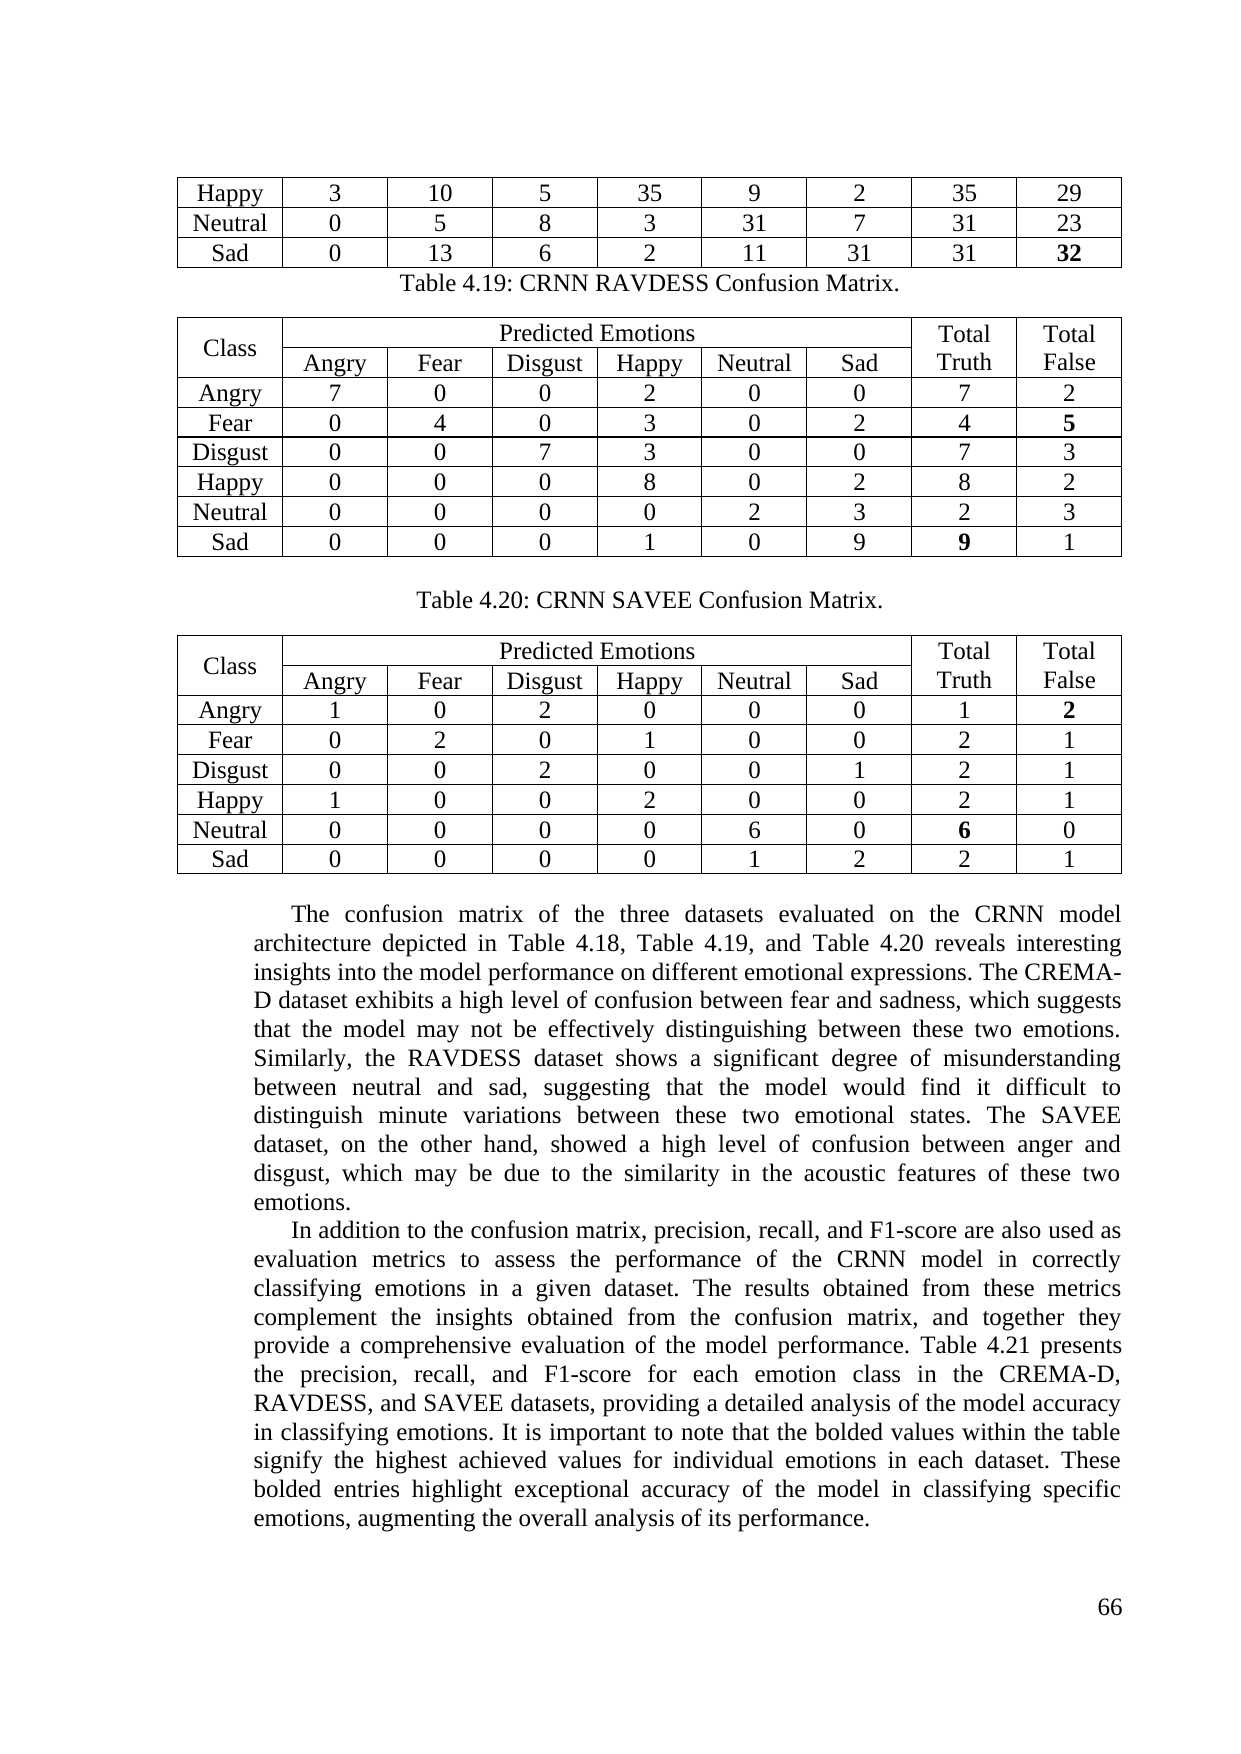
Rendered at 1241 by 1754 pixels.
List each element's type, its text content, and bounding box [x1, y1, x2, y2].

table_cell 3 [807, 497, 911, 526]
table_cell 0 [807, 725, 911, 754]
table_cell Disgust [178, 755, 282, 784]
table_cell Angry [178, 378, 282, 407]
table_cell 0 [493, 408, 597, 436]
text In addition to the confusion matrix, precision, recall, and F1-score are also used as evaluation metrics to assess the performance of the CRNN model in correctly classifying emotions in a given dataset. The results obtained from these metrics complement the insights obtained from the confusion matrix, and together they provide a comprehensive evaluation of the model performance. Table 4.21 presents the precision, recall, and F1-score for each emotion class in the CREMA-D, RAVDESS, and SAVEE datasets, providing a detailed analysis of the model accuracy in classifying emotions. It is important to note that the bolded values within the table signify the highest achieved values for individual emotions in each dataset. These bolded entries highlight exceptional accuracy of the model in classifying specific emotions, augmenting the overall analysis of its performance. [253, 1216, 1122, 1532]
table_header Total Truth [912, 318, 1016, 377]
table_cell 2 [912, 755, 1016, 784]
table_cell 0 [283, 725, 387, 754]
table_cell 31 [807, 238, 911, 267]
table_cell 31 [912, 238, 1016, 267]
table_cell Neutral [178, 208, 282, 237]
table_header Predicted Emotions [283, 318, 911, 347]
table_cell 0 [493, 845, 597, 873]
table_cell 4 [912, 408, 1016, 436]
text Table 4.19: CRNN RAVDESS Confusion Matrix. [177, 268, 1122, 296]
table_cell Fear [388, 348, 492, 377]
table_cell Happy [178, 178, 282, 207]
table_cell 5 [388, 208, 492, 237]
table_cell 2 [807, 178, 911, 207]
table_cell 7 [912, 438, 1016, 466]
table_cell 0 [283, 208, 387, 237]
table_cell 0 [807, 378, 911, 407]
table_cell Sad [178, 845, 282, 873]
table_cell Sad [807, 666, 911, 694]
table_cell 0 [598, 845, 701, 873]
table_cell Neutral [178, 815, 282, 843]
table_cell Happy [178, 467, 282, 496]
table_header Total Truth [912, 636, 1016, 694]
table_cell 3 [283, 178, 387, 207]
table_cell 0 [283, 467, 387, 496]
table_cell 0 [702, 438, 806, 466]
table_cell 6 [912, 815, 1016, 843]
table_cell 0 [702, 755, 806, 784]
table_cell Angry [283, 348, 387, 377]
table_cell 0 [598, 755, 701, 784]
table_cell Fear [178, 725, 282, 754]
table_cell 2 [807, 408, 911, 436]
table_cell Happy [178, 785, 282, 814]
table_cell 3 [598, 408, 701, 436]
table_cell 35 [912, 178, 1016, 207]
table_cell 0 [598, 497, 701, 526]
table_cell 10 [388, 178, 492, 207]
table_cell 35 [598, 178, 701, 207]
table_cell 0 [702, 527, 806, 556]
table_cell 3 [598, 208, 701, 237]
table_cell Angry [283, 666, 387, 694]
table_cell 1 [598, 725, 701, 754]
table_cell 0 [283, 755, 387, 784]
table_cell 13 [388, 238, 492, 267]
table_cell Happy [598, 348, 701, 377]
table_cell 2 [493, 755, 597, 784]
table_cell Disgust [493, 348, 597, 377]
table_cell 0 [493, 725, 597, 754]
table_cell 1 [807, 755, 911, 784]
table_cell Fear [388, 666, 492, 694]
table_cell 8 [598, 467, 701, 496]
table_cell 0 [388, 785, 492, 814]
table_cell Sad [178, 238, 282, 267]
table_cell 0 [388, 845, 492, 873]
table_cell 1 [1017, 527, 1121, 556]
table_cell 2 [912, 497, 1016, 526]
table_cell 1 [912, 696, 1016, 724]
table_cell 9 [702, 178, 806, 207]
table_cell 1 [1017, 845, 1121, 873]
table_cell 2 [807, 845, 911, 873]
table_cell 0 [1017, 815, 1121, 843]
table_cell 31 [702, 208, 806, 237]
table_cell 3 [1017, 497, 1121, 526]
table_cell 6 [702, 815, 806, 843]
text The confusion matrix of the three datasets evaluated on the CRNN model architecture depicted in Table 4.18, Table 4.19, and Table 4.20 reveals interesting insights into the model performance on different emotional expressions. The CREMA-D dataset exhibits a high level of confusion between fear and sadness, which suggests that the model may not be effectively distinguishing between these two emotions. Similarly, the RAVDESS dataset shows a significant degree of misunderstanding between neutral and sad, suggesting that the model would find it difficult to distinguish minute variations between these two emotional states. The SAVEE dataset, on the other hand, showed a high level of confusion between anger and disgust, which may be due to the similarity in the acoustic features of these two emotions. [253, 899, 1122, 1216]
table_cell 1 [702, 845, 806, 873]
table_cell 31 [912, 208, 1016, 237]
table_cell Sad [807, 348, 911, 377]
table_cell 0 [702, 378, 806, 407]
table_cell 0 [388, 815, 492, 843]
table_cell 0 [493, 527, 597, 556]
table_cell 0 [493, 785, 597, 814]
table_cell 2 [912, 725, 1016, 754]
table_cell 3 [598, 438, 701, 466]
table_cell 6 [493, 238, 597, 267]
table_cell 9 [807, 527, 911, 556]
table_cell Fear [178, 408, 282, 436]
table_cell 0 [598, 696, 701, 724]
table_cell 0 [388, 755, 492, 784]
table_cell 7 [283, 378, 387, 407]
table_cell 1 [283, 696, 387, 724]
table_cell 0 [283, 408, 387, 436]
table_cell Disgust [493, 666, 597, 694]
table_cell 0 [807, 696, 911, 724]
table_cell Neutral [702, 666, 806, 694]
table_cell Happy [598, 666, 701, 694]
table_cell 0 [283, 438, 387, 466]
table_cell 3 [1017, 438, 1121, 466]
table_cell 0 [598, 815, 701, 843]
table_cell 1 [1017, 785, 1121, 814]
table_cell 9 [912, 527, 1016, 556]
table_cell 2 [1017, 696, 1121, 724]
table_cell 2 [388, 725, 492, 754]
table_cell 11 [702, 238, 806, 267]
table_cell 0 [283, 815, 387, 843]
table_cell 0 [388, 527, 492, 556]
text Table 4.20: CRNN SAVEE Confusion Matrix. [177, 585, 1122, 614]
table_cell 2 [598, 378, 701, 407]
table_header Class [178, 318, 282, 377]
table_cell 0 [807, 438, 911, 466]
table_cell 0 [493, 497, 597, 526]
table_cell Neutral [702, 348, 806, 377]
table_cell 0 [702, 696, 806, 724]
table_cell 23 [1017, 208, 1121, 237]
table_cell 2 [598, 785, 701, 814]
table_cell 7 [807, 208, 911, 237]
table_cell 8 [912, 467, 1016, 496]
table_cell 0 [493, 378, 597, 407]
table_cell 0 [388, 497, 492, 526]
table_cell 0 [283, 845, 387, 873]
table_cell 5 [493, 178, 597, 207]
table_cell Angry [178, 696, 282, 724]
table_cell 7 [493, 438, 597, 466]
table_cell 2 [807, 467, 911, 496]
table_cell 0 [807, 815, 911, 843]
table_cell Disgust [178, 438, 282, 466]
table_cell 0 [807, 785, 911, 814]
table_cell 2 [598, 238, 701, 267]
table_cell 4 [388, 408, 492, 436]
table_header Class [178, 636, 282, 694]
table_header Predicted Emotions [283, 636, 911, 665]
table_cell 1 [598, 527, 701, 556]
table_cell 8 [493, 208, 597, 237]
table_header Total False [1017, 636, 1121, 694]
table_cell 5 [1017, 408, 1121, 436]
table_cell 2 [493, 696, 597, 724]
table_cell 0 [702, 467, 806, 496]
table_cell 0 [388, 467, 492, 496]
table_cell 32 [1017, 238, 1121, 267]
table_cell 7 [912, 378, 1016, 407]
table_header Total False [1017, 318, 1121, 377]
table_cell 1 [283, 785, 387, 814]
table_cell 1 [1017, 725, 1121, 754]
table_cell 29 [1017, 178, 1121, 207]
table_cell 2 [1017, 467, 1121, 496]
table_cell 0 [702, 785, 806, 814]
table_cell 0 [283, 497, 387, 526]
table_cell 0 [702, 725, 806, 754]
table_cell 0 [283, 527, 387, 556]
table_cell 2 [912, 785, 1016, 814]
table_cell 0 [388, 378, 492, 407]
table_cell Sad [178, 527, 282, 556]
table_cell 0 [493, 467, 597, 496]
table_cell Neutral [178, 497, 282, 526]
table_cell 2 [912, 845, 1016, 873]
table_cell 1 [1017, 755, 1121, 784]
table_cell 0 [493, 815, 597, 843]
table_cell 0 [702, 408, 806, 436]
table_cell 0 [388, 438, 492, 466]
table_cell 2 [1017, 378, 1121, 407]
table_cell 0 [388, 696, 492, 724]
table_cell 0 [283, 238, 387, 267]
table_cell 2 [702, 497, 806, 526]
